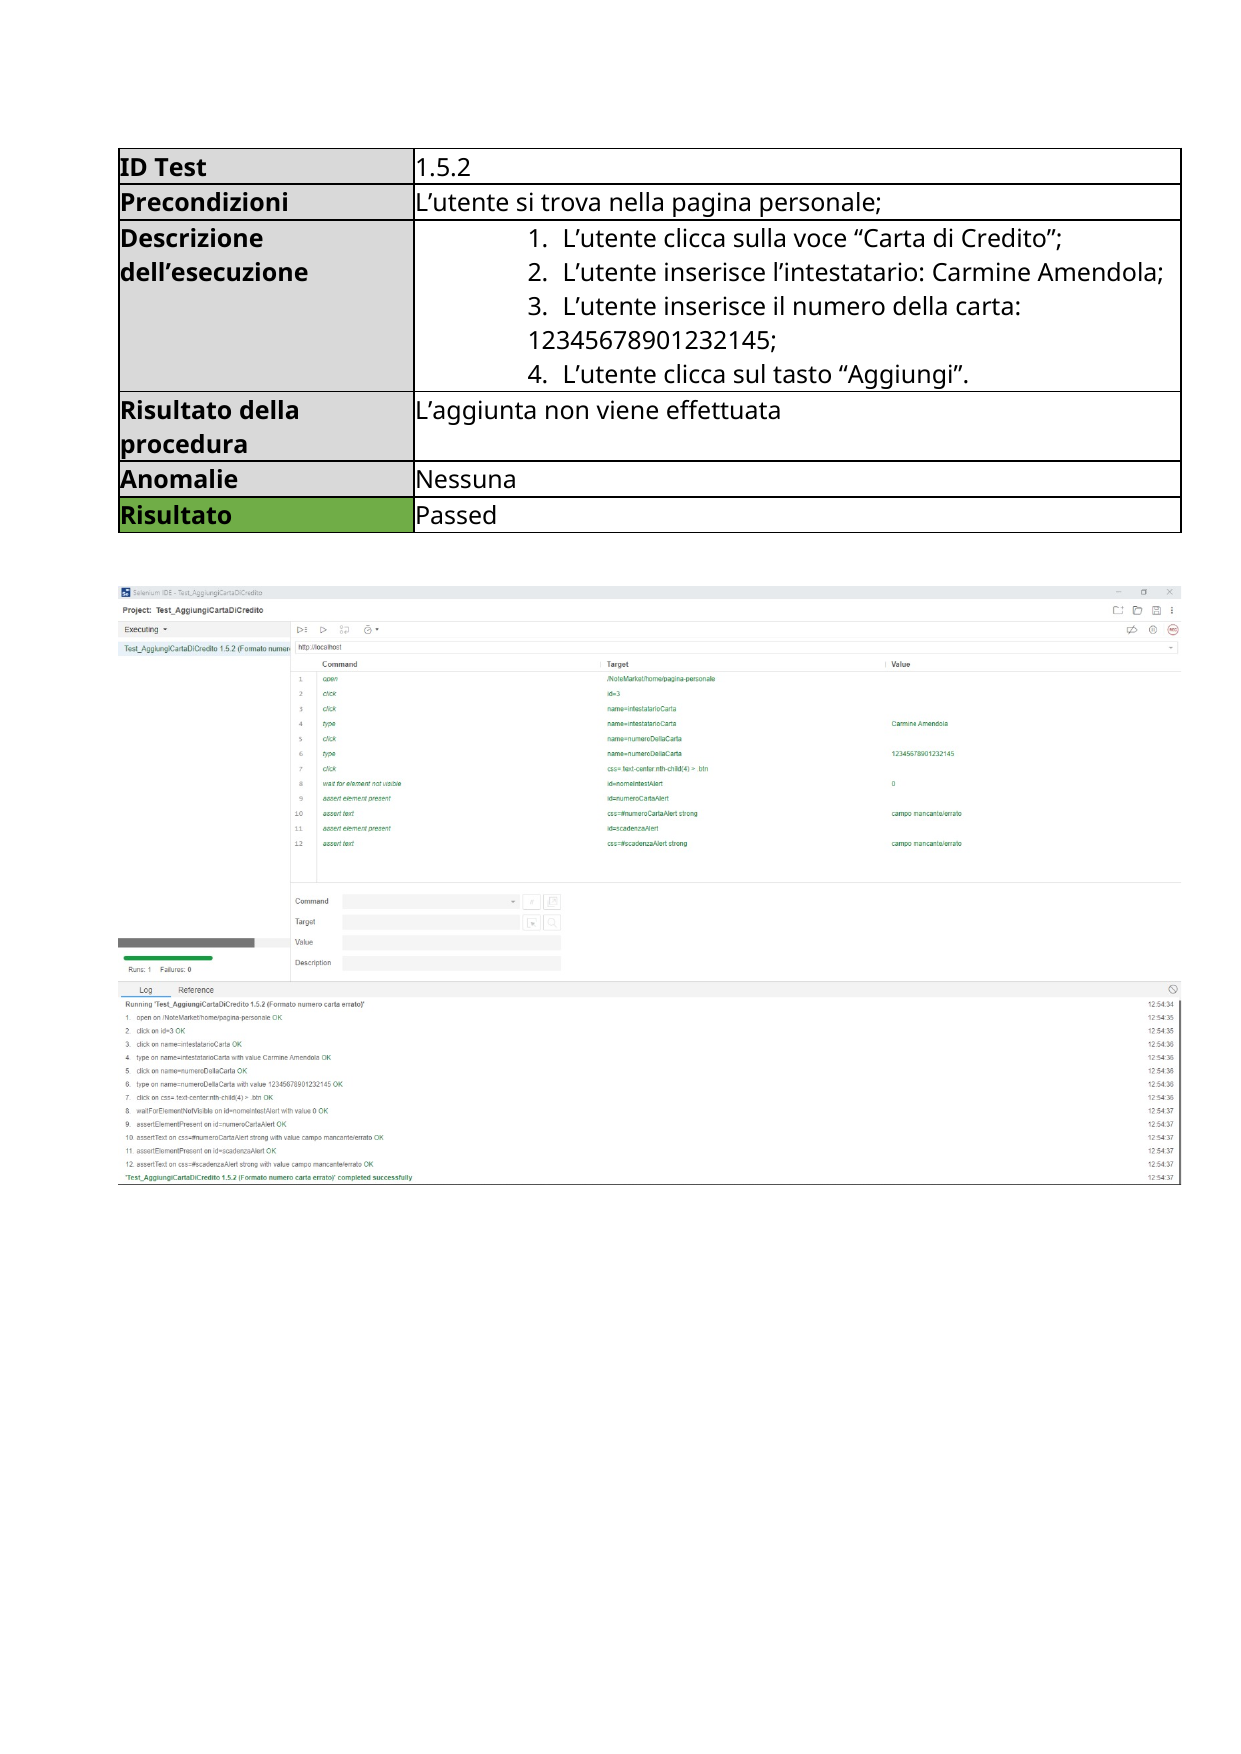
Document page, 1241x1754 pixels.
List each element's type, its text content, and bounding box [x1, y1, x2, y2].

table_cell L’utente si trova nella pagina personale; [415, 185, 1180, 219]
table_cell Precondizioni [120, 185, 413, 219]
table_cell Nessuna [415, 462, 1180, 496]
table_cell Risultato [120, 498, 413, 532]
table_cell L’utente clicca sulla voce “Carta di Credito”; L’utente inserisce l’intestatario: Carmine Amendola; L’utente inserisce il numero della carta: 12345678901232145; L’utente clicca sul tasto “Aggiungi”. [415, 221, 1180, 391]
table_cell Risultato della procedura [120, 392, 413, 460]
table_header 1.5.2 [415, 149, 1180, 183]
table_cell L’aggiunta non viene effettuata [415, 392, 1180, 460]
table_cell Anomalie [120, 462, 413, 496]
table_header ID Test [120, 149, 413, 183]
table_cell Descrizione dell’esecuzione [120, 221, 413, 391]
table_cell Passed [415, 498, 1180, 532]
picture [118, 586, 1182, 1185]
